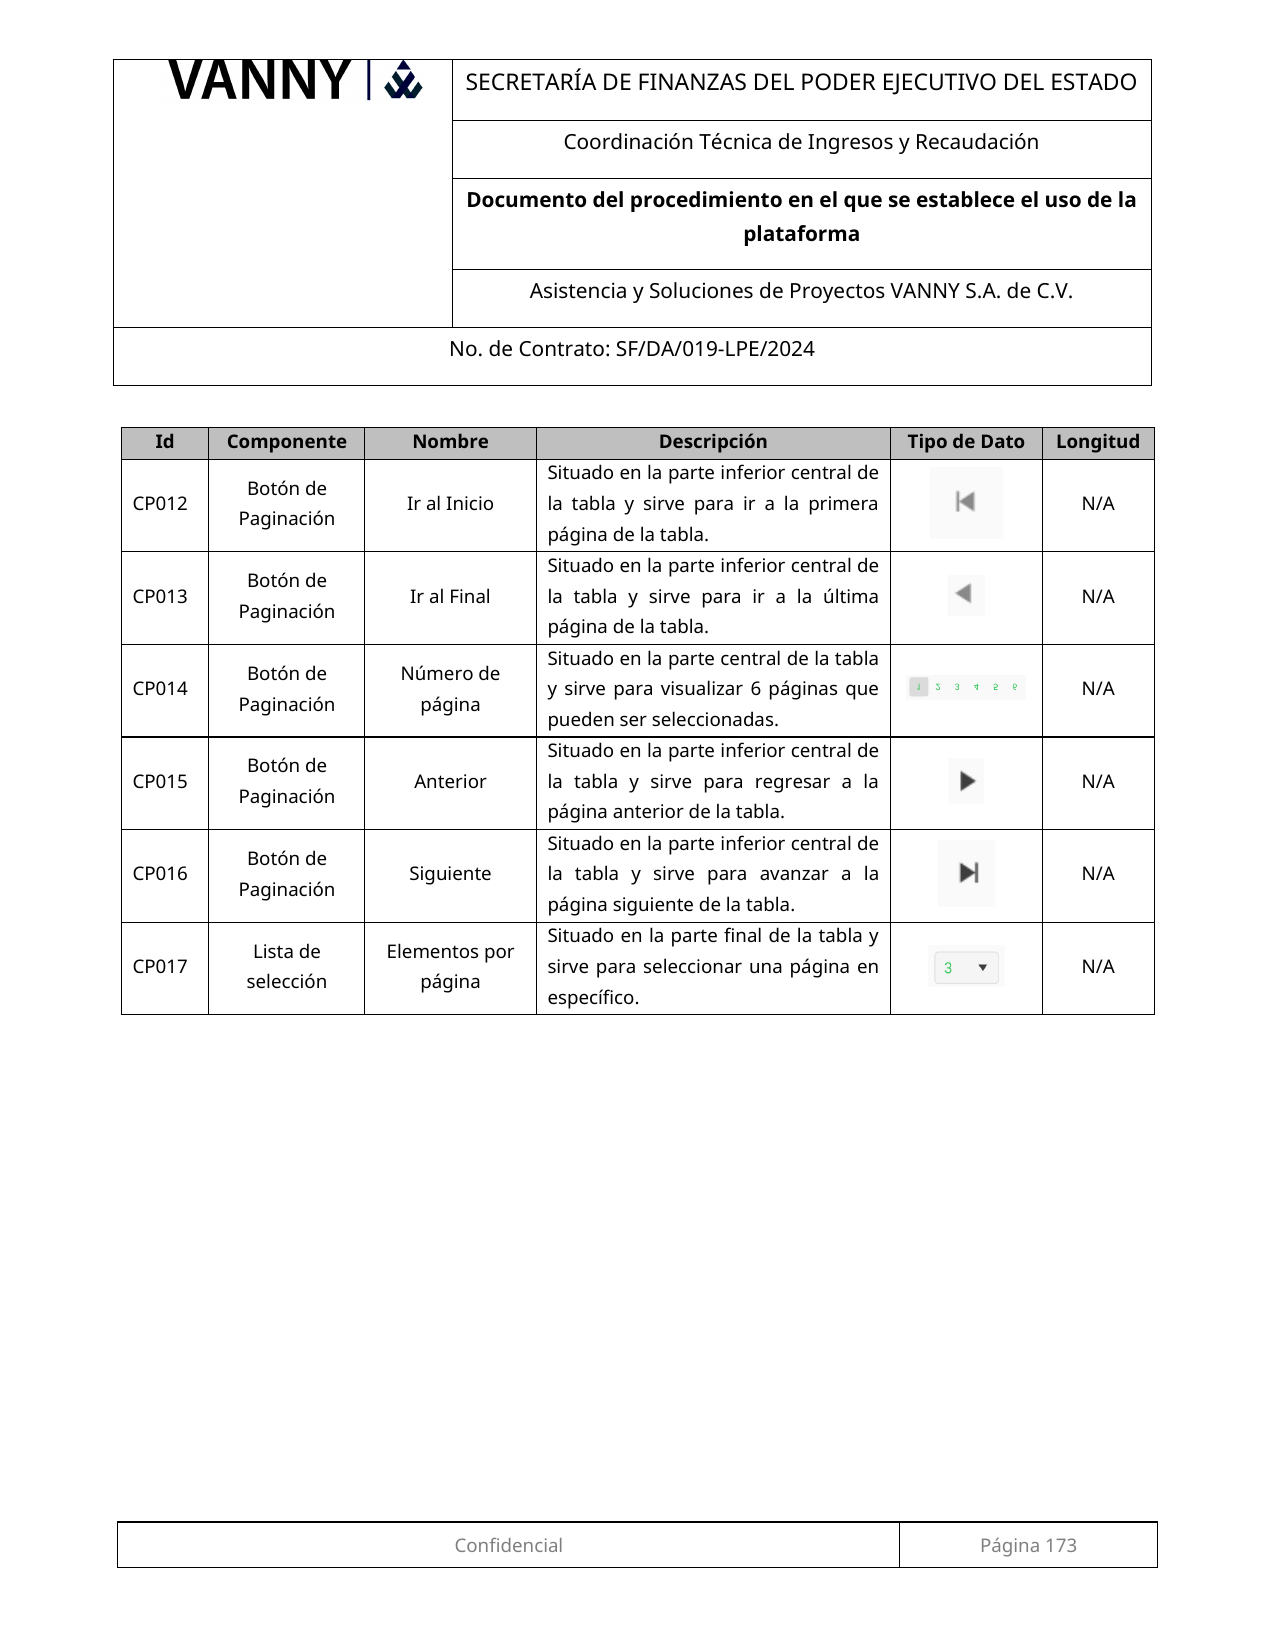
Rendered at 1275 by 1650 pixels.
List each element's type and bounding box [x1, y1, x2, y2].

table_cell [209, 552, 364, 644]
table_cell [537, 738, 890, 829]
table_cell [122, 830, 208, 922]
picture [906, 675, 1026, 700]
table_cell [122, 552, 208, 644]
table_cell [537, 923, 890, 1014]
picture [937, 840, 996, 907]
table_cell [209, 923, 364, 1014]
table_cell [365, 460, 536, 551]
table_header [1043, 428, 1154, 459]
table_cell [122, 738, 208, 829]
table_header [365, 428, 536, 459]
picture [927, 945, 1005, 987]
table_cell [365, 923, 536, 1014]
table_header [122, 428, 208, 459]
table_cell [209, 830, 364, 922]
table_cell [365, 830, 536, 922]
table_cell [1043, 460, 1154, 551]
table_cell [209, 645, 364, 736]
picture [948, 758, 985, 804]
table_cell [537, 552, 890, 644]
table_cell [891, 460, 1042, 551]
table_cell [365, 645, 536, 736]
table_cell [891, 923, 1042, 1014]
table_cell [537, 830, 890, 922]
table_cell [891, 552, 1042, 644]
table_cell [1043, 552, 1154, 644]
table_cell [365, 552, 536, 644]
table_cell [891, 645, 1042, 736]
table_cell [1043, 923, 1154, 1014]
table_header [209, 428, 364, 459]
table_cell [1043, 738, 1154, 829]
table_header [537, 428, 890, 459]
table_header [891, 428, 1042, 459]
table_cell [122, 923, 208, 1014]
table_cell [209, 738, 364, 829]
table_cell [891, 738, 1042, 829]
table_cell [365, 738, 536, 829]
picture [929, 467, 1003, 539]
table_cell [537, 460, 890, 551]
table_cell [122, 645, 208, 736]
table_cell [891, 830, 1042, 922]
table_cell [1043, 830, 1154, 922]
picture [947, 575, 985, 616]
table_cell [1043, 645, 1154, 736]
picture [160, 60, 428, 110]
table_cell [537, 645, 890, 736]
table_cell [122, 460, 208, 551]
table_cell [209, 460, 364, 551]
